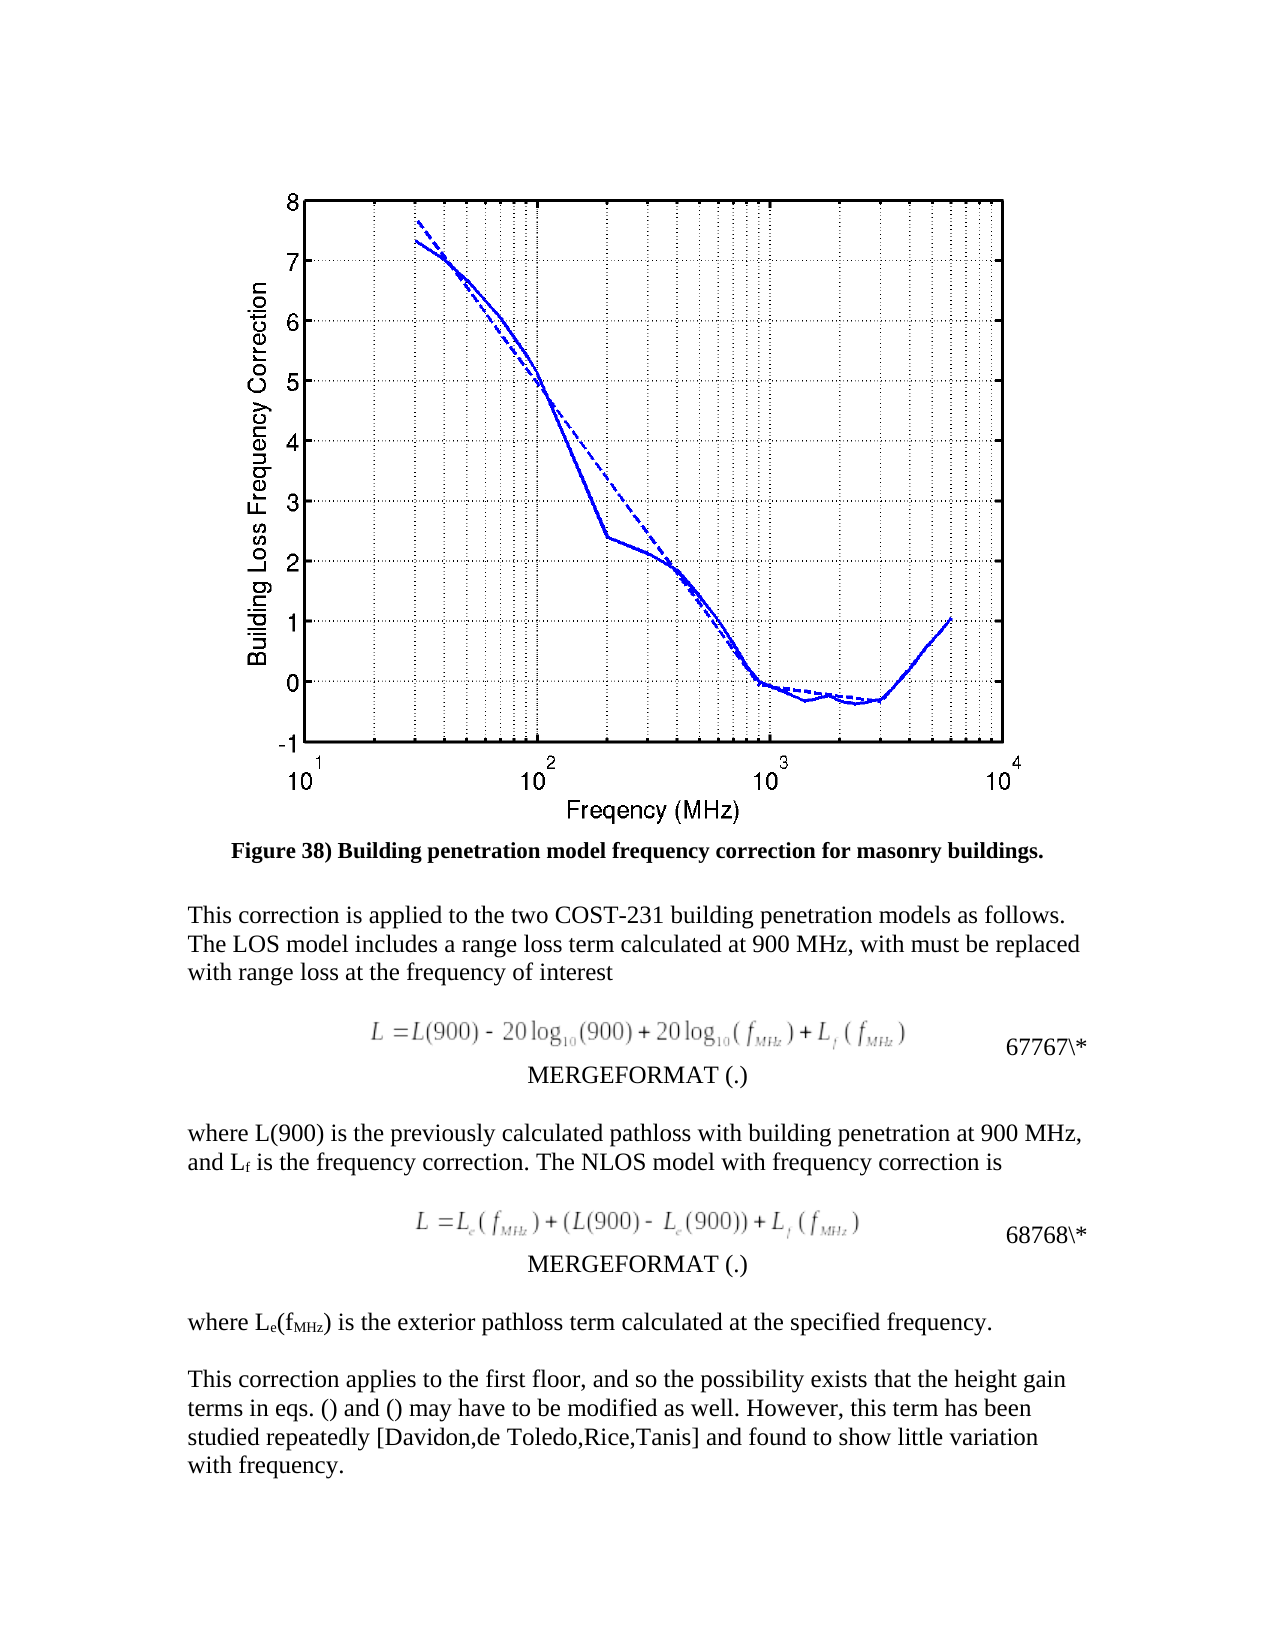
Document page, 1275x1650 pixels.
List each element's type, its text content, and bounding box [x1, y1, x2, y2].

text This correction is applied to the two COST-231 building penetration models as follows. The LOS model includes a range loss term calculated at 900 MHz, with must be replaced with range loss at the frequency of interest [187, 900, 1087, 986]
text Figure 38) Building penetration model frequency correction for masonry buildings. [187, 837, 1087, 864]
text where Le(fMHz) is the exterior pathloss term calculated at the specified frequency. [187, 1307, 1087, 1336]
picture [187, 150, 1088, 825]
text This correction applies to the first floor, and so the possibility exists that the height gain terms in eqs. () and () may have to be modified as well. However, this term has been studied repeatedly [Davidon,de Toledo,Rice,Tanis] and found to show little variation with frequency. [187, 1364, 1087, 1479]
text where L(900) is the previously calculated pathloss with building penetration at 900 MHz, and Lf is the frequency correction. The NLOS model with frequency correction is [187, 1118, 1087, 1175]
